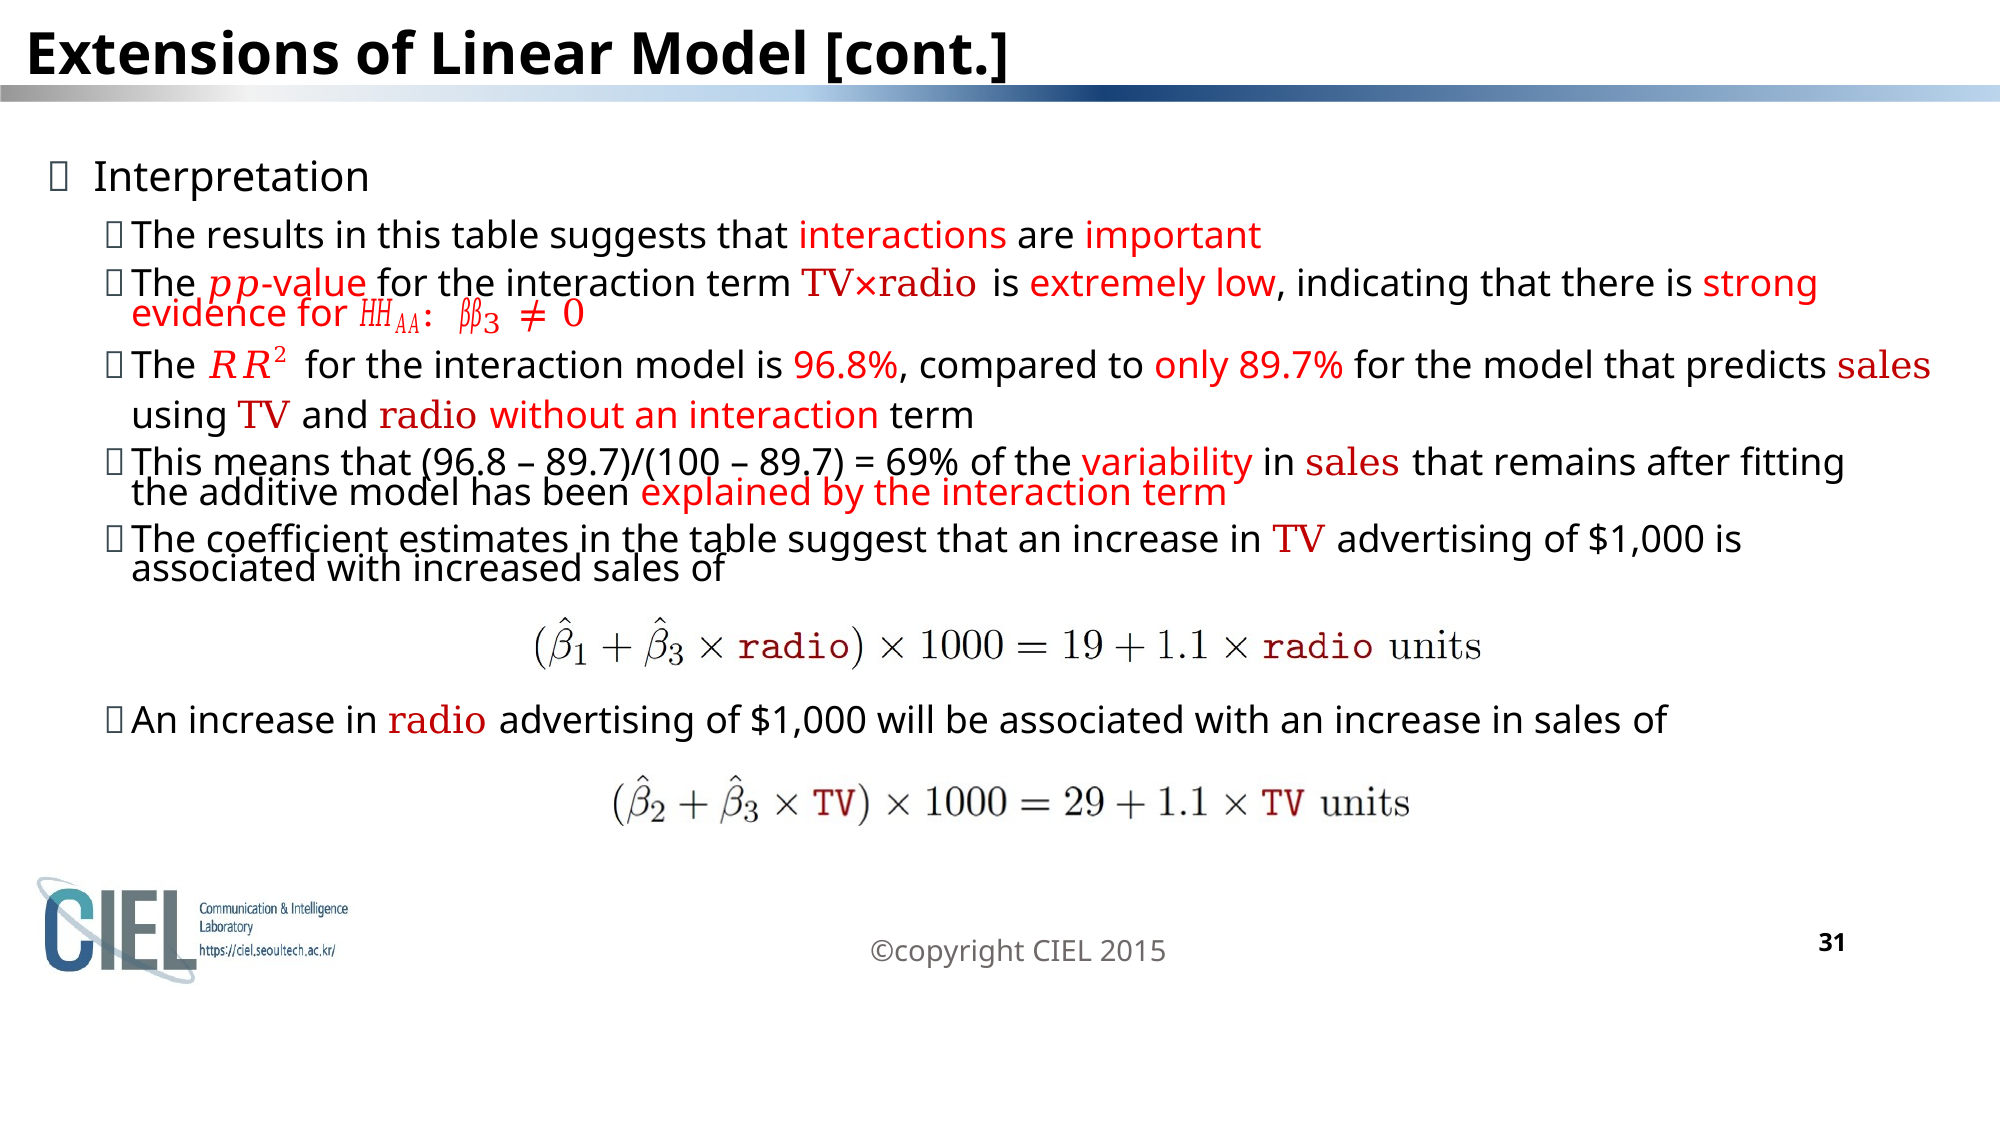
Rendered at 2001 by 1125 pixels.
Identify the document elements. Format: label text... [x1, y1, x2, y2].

list The 𝑅𝑅2 for the interaction model is 96.8%, compared to only 89.7% for the model that predicts sales [103, 339, 2000, 388]
list This means that (96.8 – 89.7)/(100 – 89.7) = 69% of the variability in sales that remains after fitting the additive model has been explained by the interaction term [103, 449, 1889, 516]
list The coefficient estimates in the table suggest that an increase in TV advertising of $1,000 is associated with increased sales of [103, 525, 1895, 593]
list An increase in radio advertising of $1,000 will be associated with an increase in sales of [103, 631, 2000, 744]
text ©copyright CIEL 2015 31 [870, 925, 2000, 970]
list The 𝑝𝑝-value for the interaction term TV×radio is extremely low, indicating that there is strong evidence for 𝐻𝐻𝐴𝐴: 𝛽𝛽3 ≠ 0 [103, 269, 1893, 339]
subtitle Extensions of Linear Model [cont.] [25, 0, 2000, 93]
list The results in this table suggests that interactions are important [103, 205, 2000, 259]
picture [32, 867, 356, 986]
subtitle Interpretation [46, 136, 2000, 205]
picture [535, 616, 1481, 670]
text using TV and radio without an interaction term [131, 388, 2000, 438]
picture [0, 85, 2000, 102]
picture [613, 774, 1410, 826]
